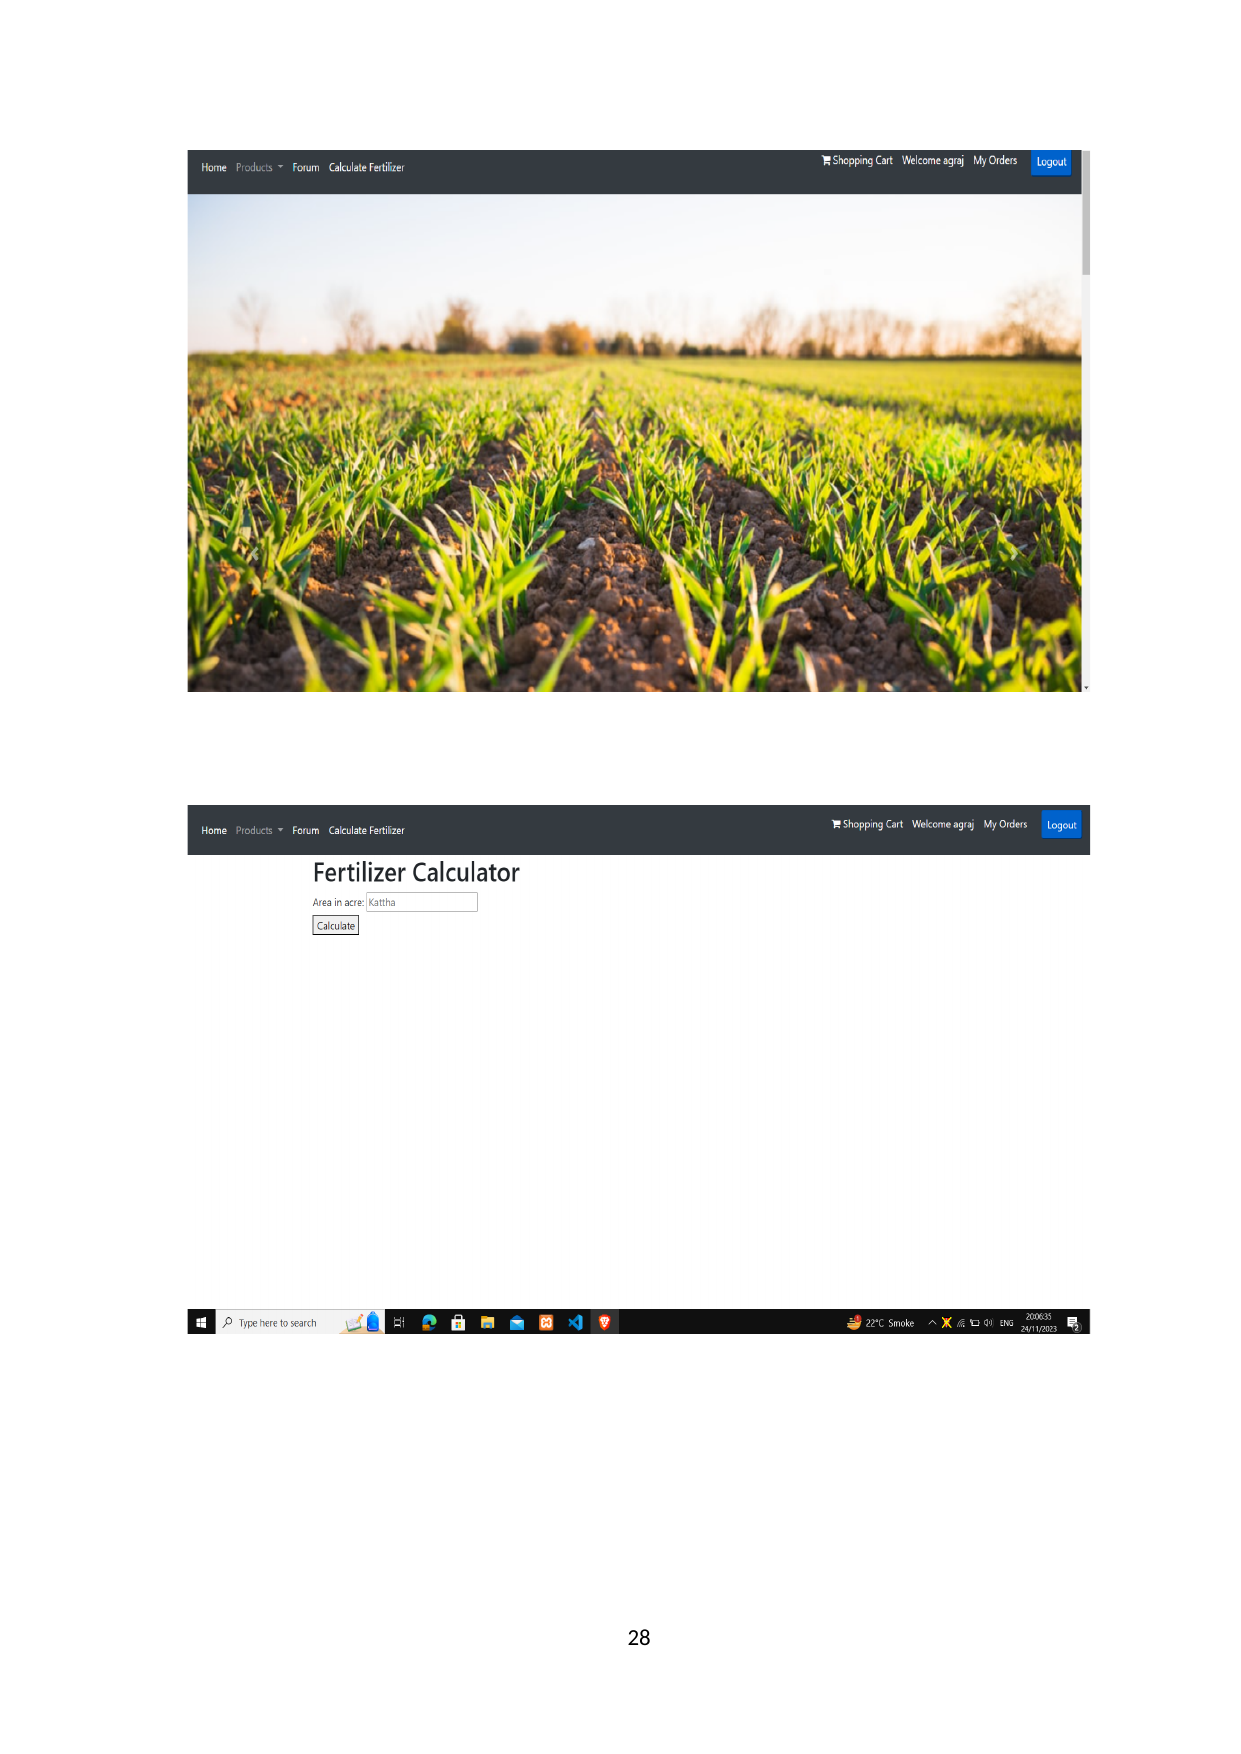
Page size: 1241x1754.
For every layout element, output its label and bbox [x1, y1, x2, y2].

picture [187, 805, 1091, 1334]
picture [187, 150, 1091, 692]
